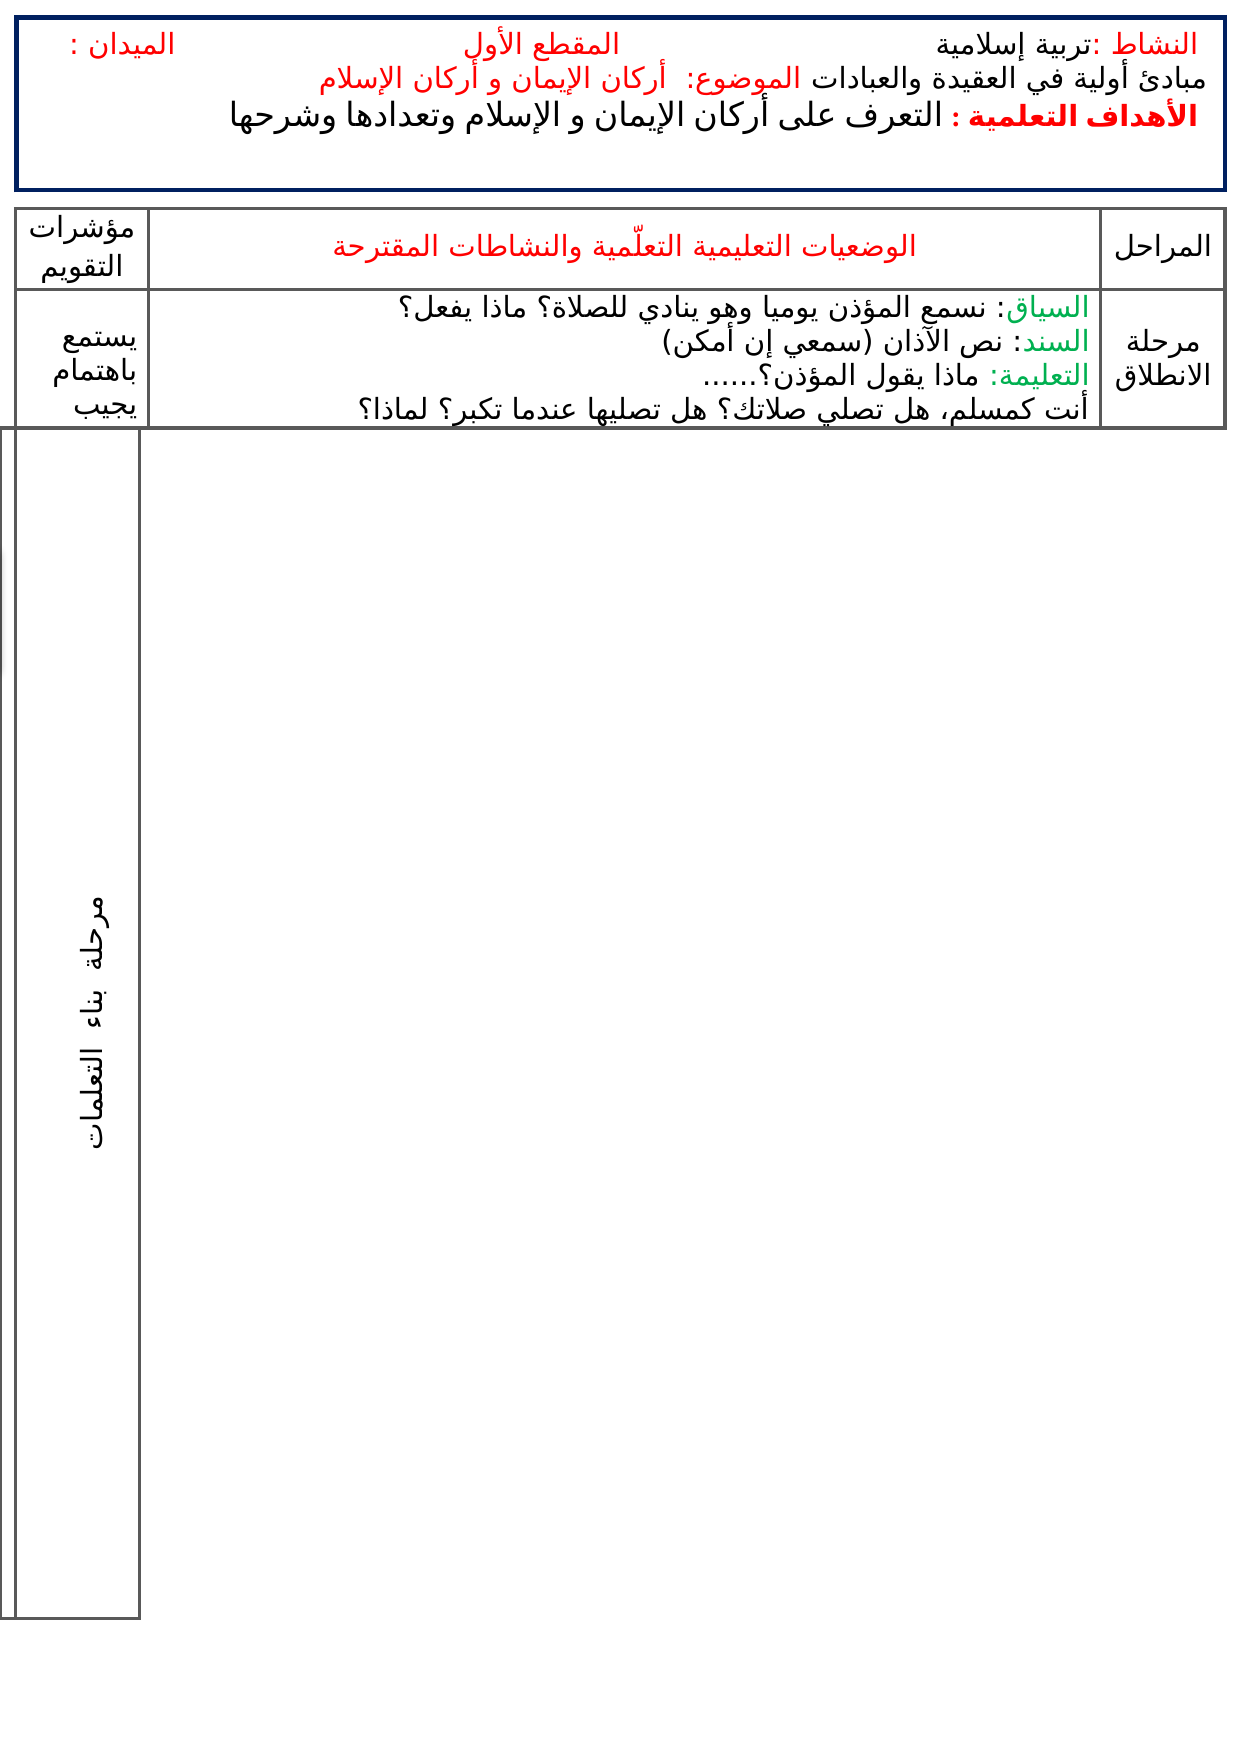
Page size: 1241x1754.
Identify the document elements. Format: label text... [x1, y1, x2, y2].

table_cell السياق: نسمع المؤذن يوميا وهو ينادي للصلاة؟ ماذا يفعل؟ السند: نص الآذان (سمعي إن أمكن) التعليمة: ماذا يقول المؤذن؟...... أنت كمسلم، هل تصلي صلاتك؟ هل تصليها عندما تكبر؟ لماذا؟ [150, 291, 1099, 426]
table_cell مرحلة بناء التعلمات [17, 430, 138, 1617]
table_cell مرحلة الانطلاق [1102, 291, 1223, 426]
table_header الوضعيات التعليمية التعلّمية والنشاطات المقترحة [150, 210, 1099, 287]
table_header مؤشرات التقويم [17, 210, 147, 287]
table_cell يستمع باهتمام يجيب [17, 291, 147, 426]
table_header المراحل [1102, 210, 1223, 287]
